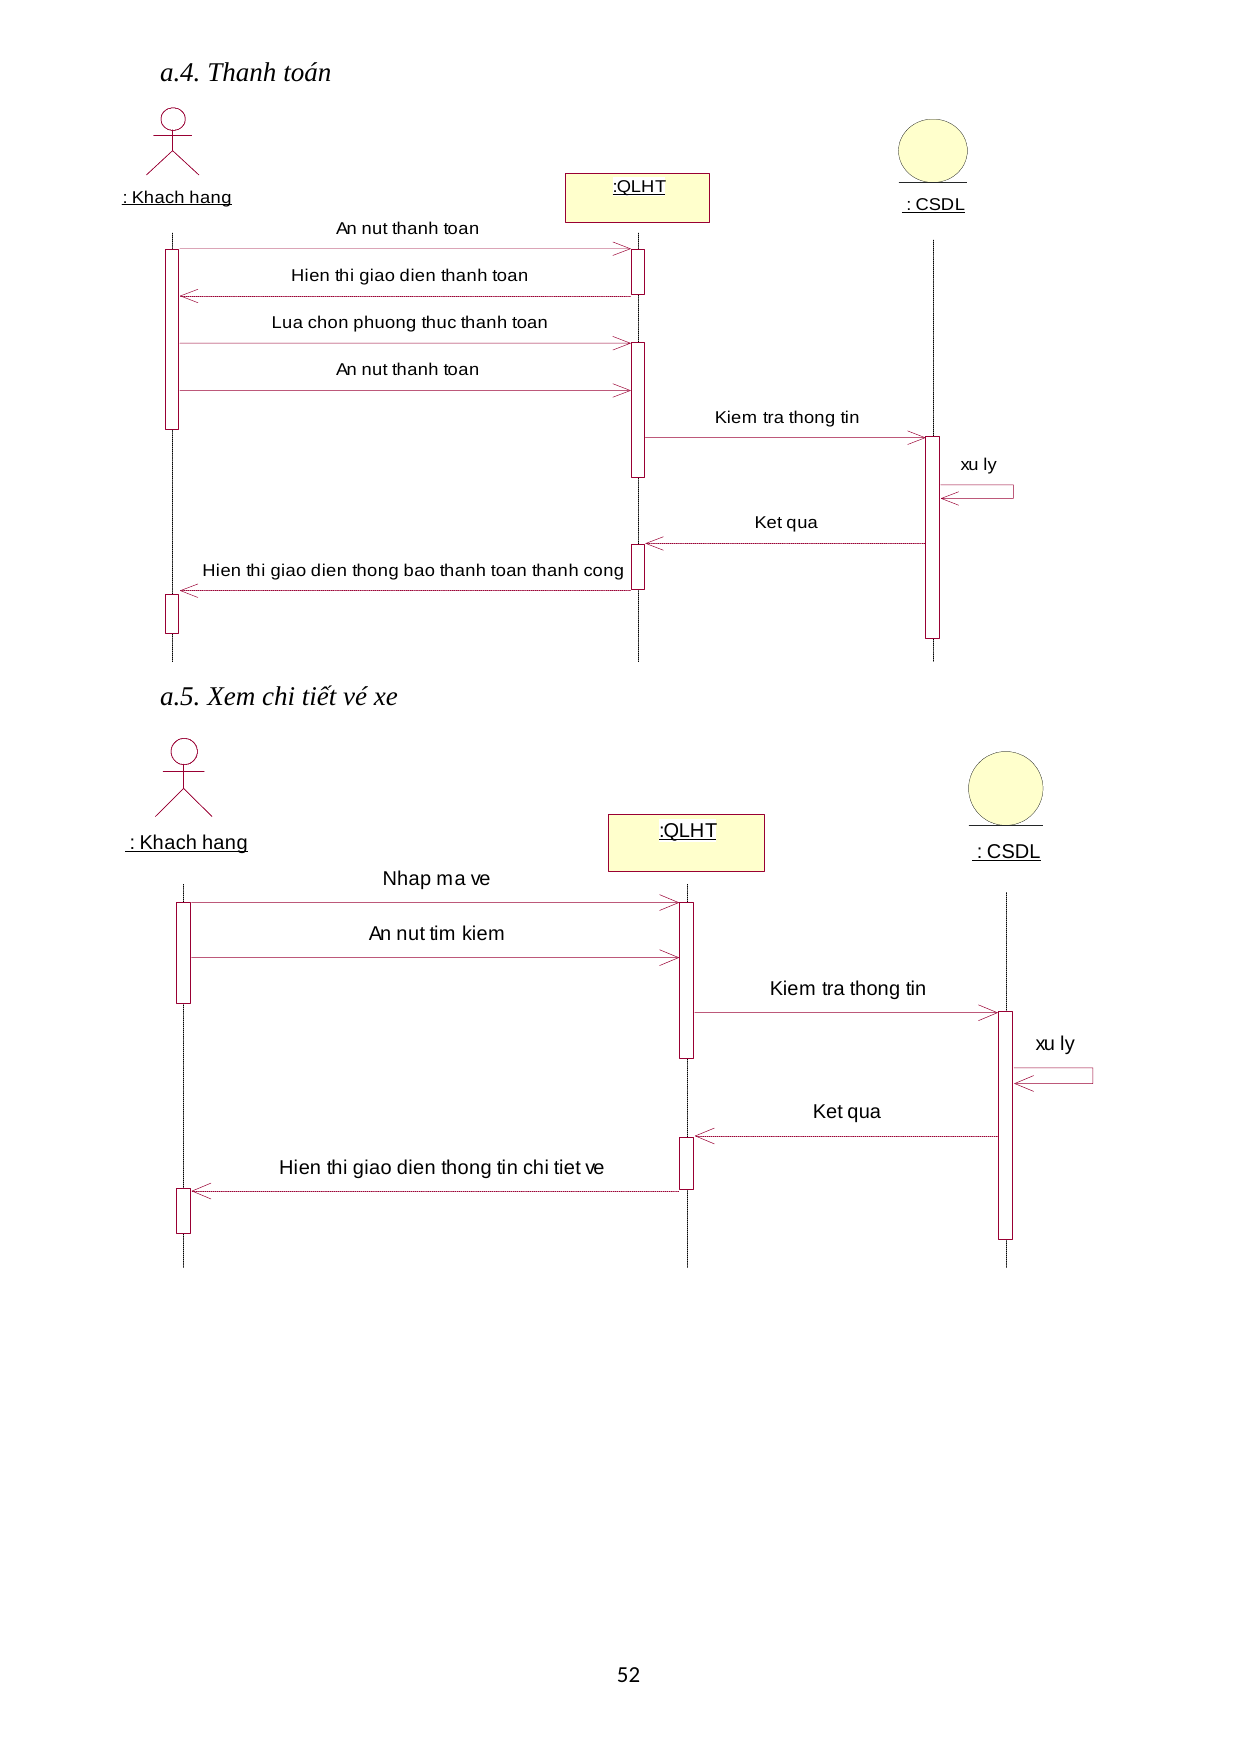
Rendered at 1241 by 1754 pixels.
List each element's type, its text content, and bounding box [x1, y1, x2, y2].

text a.5. Xem chi tiết vé xe [160, 680, 1134, 712]
text a.4. Thanh toán [160, 56, 1134, 87]
